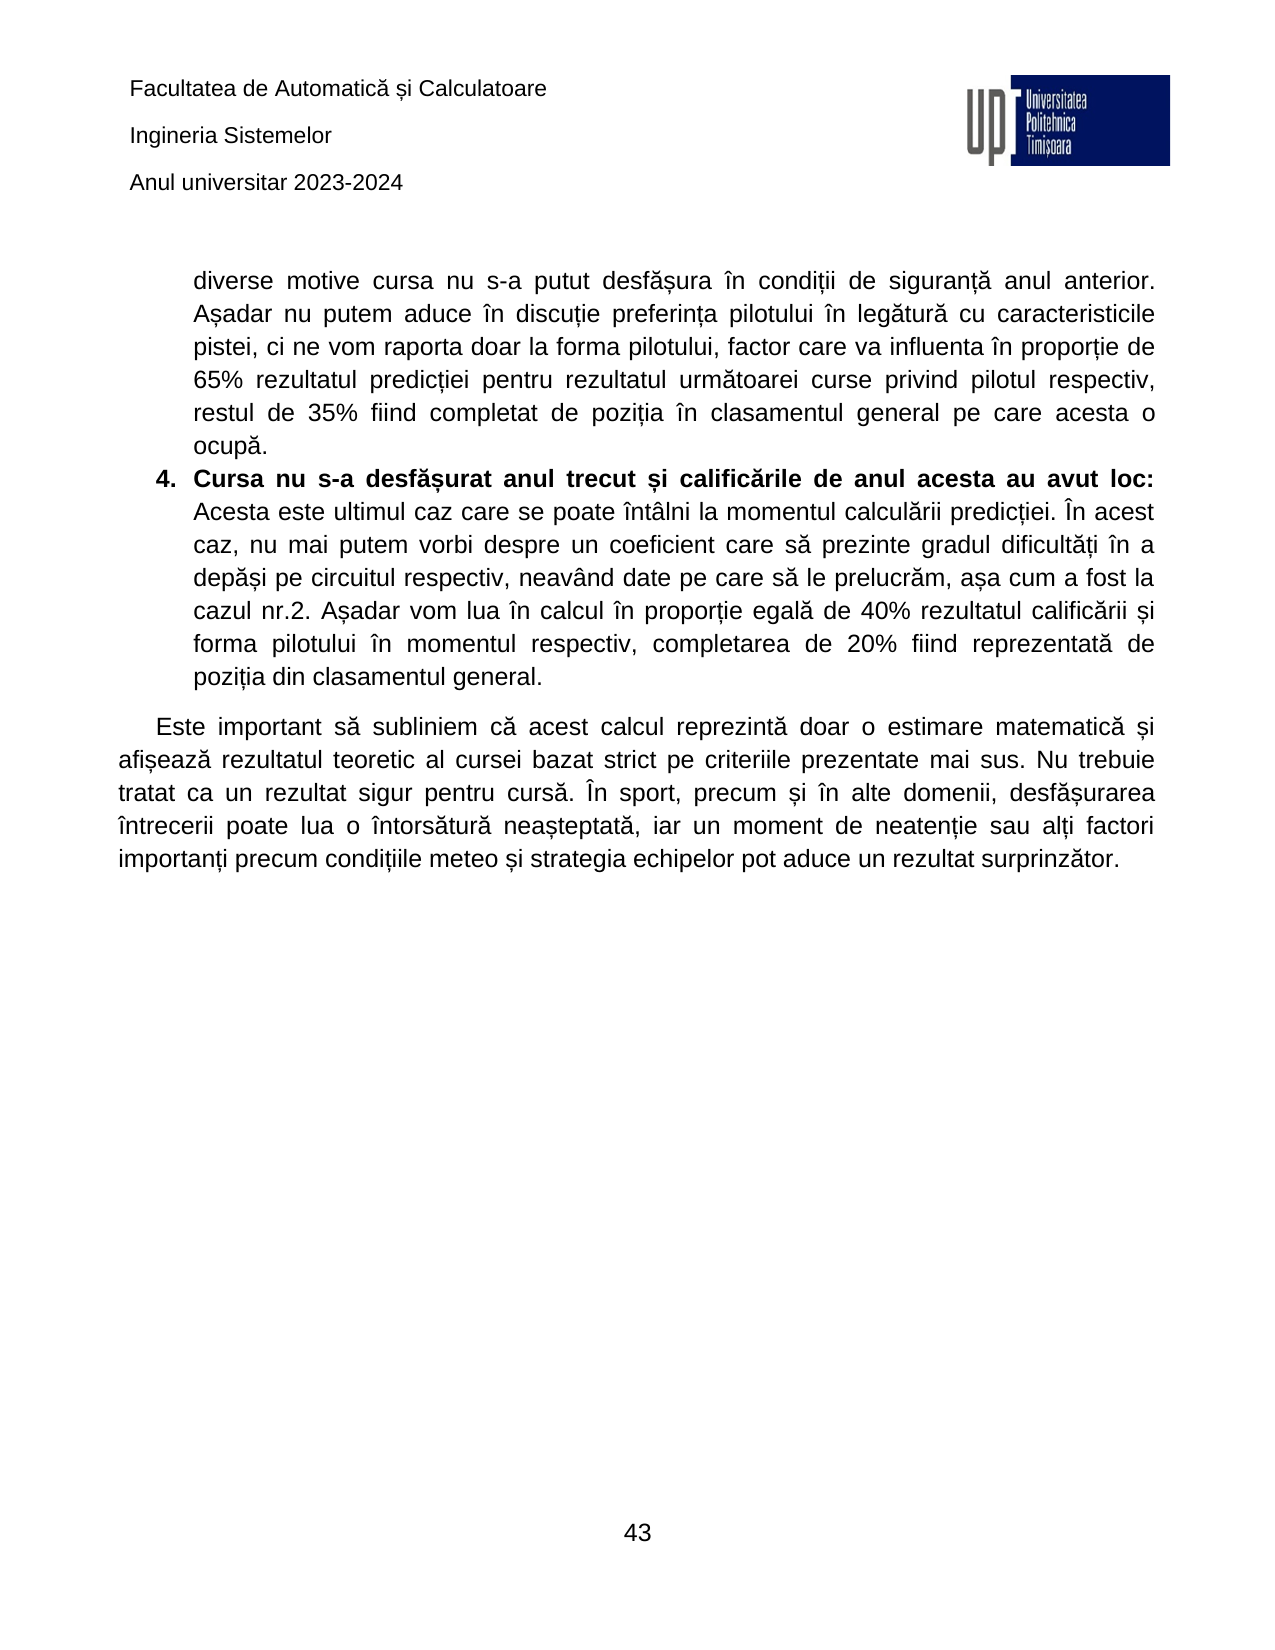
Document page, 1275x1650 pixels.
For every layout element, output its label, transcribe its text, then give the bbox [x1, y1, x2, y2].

picture [967, 75, 1171, 166]
list Cursa nu s-a desfășurat anul trecut și calificările de anul acesta au avut loc: Acesta este ultimul caz care se poate întâlni la momentul calculării predicției. În acest caz, nu mai putem vorbi despre un coeficient care să prezinte gradul dificultăți în a depăși pe circuitul respectiv, neavând date pe care să le prelucrăm, așa cum a fost la cazul nr.2. Așadar vom lua în calcul în proporție egală de 40% rezultatul calificării și forma pilotului în momentul respectiv, completarea de 20% fiind reprezentată de poziția din clasamentul general. [156, 464, 1157, 691]
text Este important să subliniem că acest calcul reprezintă doar o estimare matematică și afișează rezultatul teoretic al cursei bazat strict pe criteriile prezentate mai sus. Nu trebuie tratat ca un rezultat sigur pentru cursă. În sport, precum și în alte domenii, desfășurarea întrecerii poate lua o întorsătură neașteptată, iar un moment de neatenție sau alți factori importanți precum condițiile meteo și strategia echipelor pot aduce un rezultat surprinzător. [118, 712, 1157, 872]
